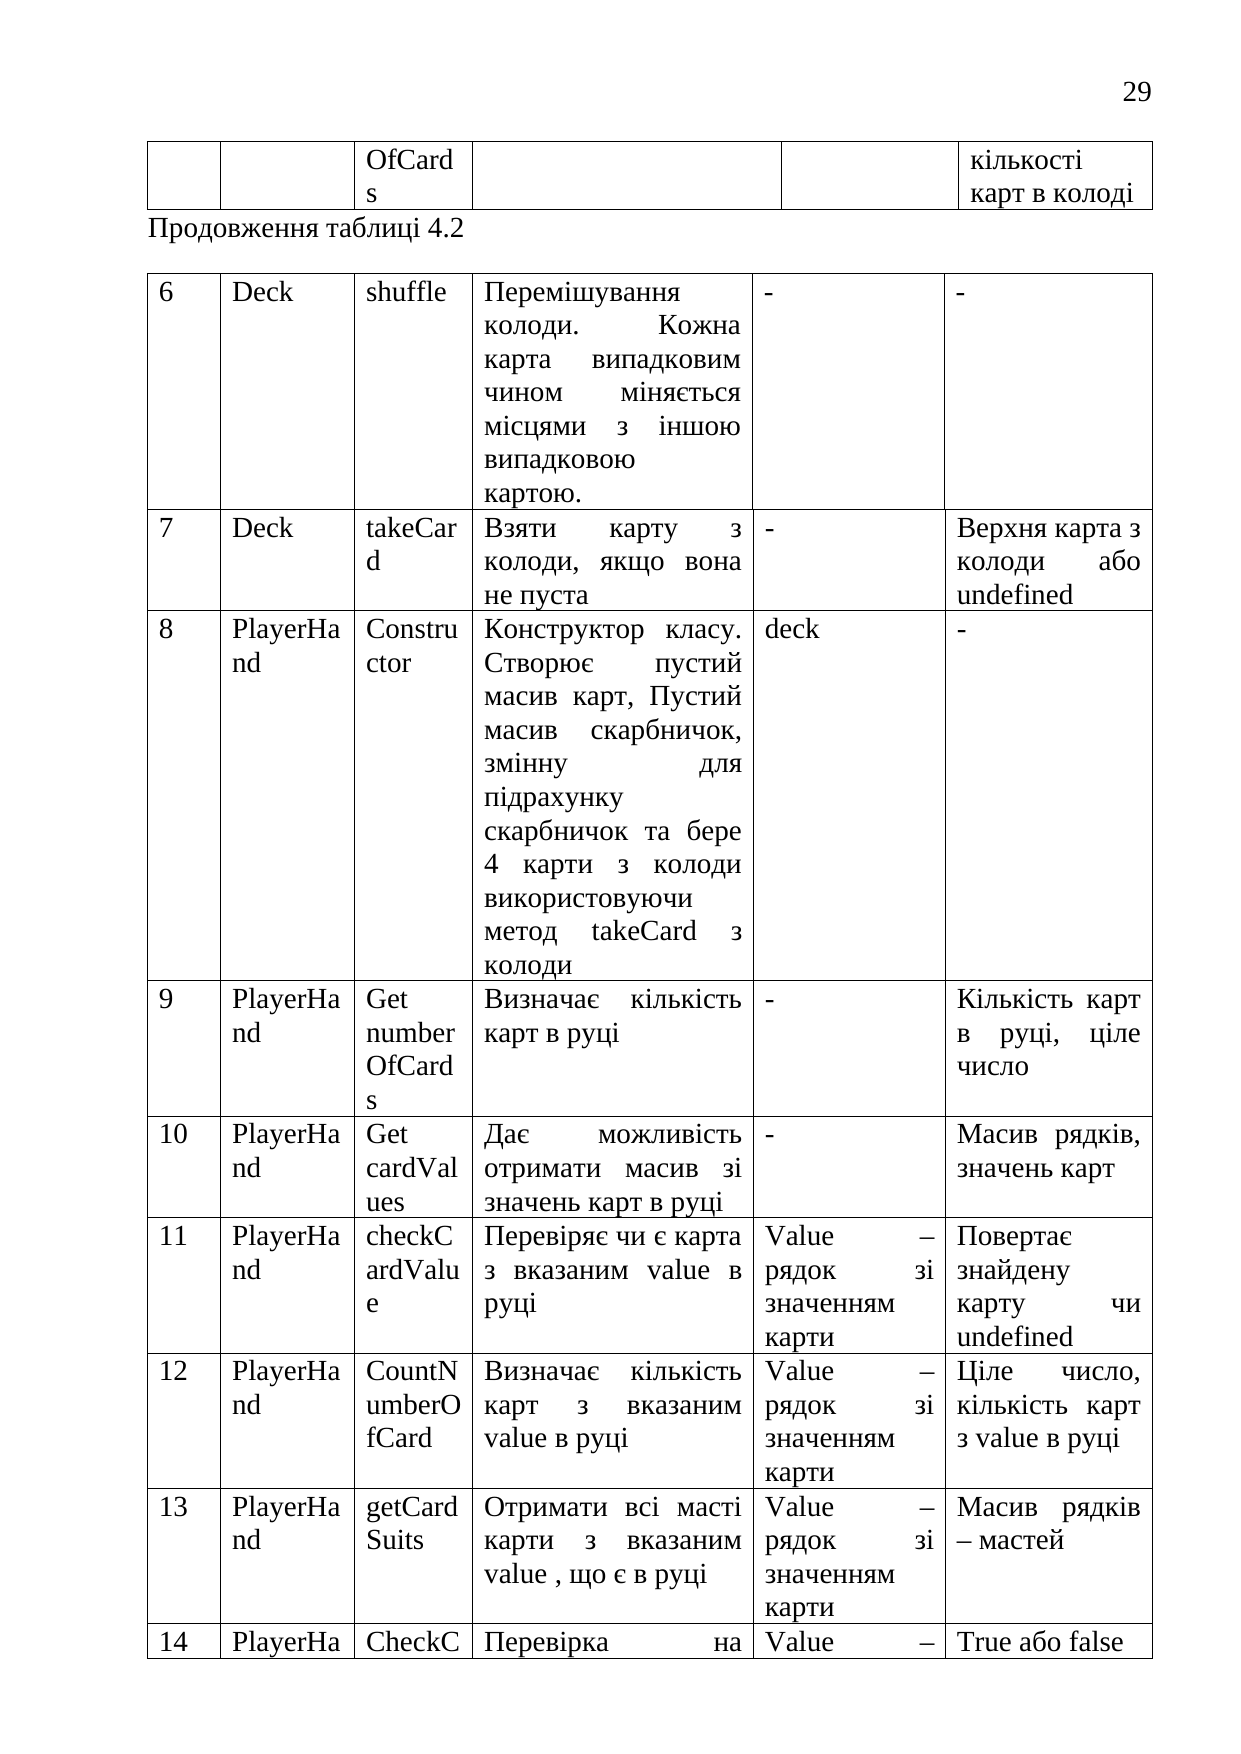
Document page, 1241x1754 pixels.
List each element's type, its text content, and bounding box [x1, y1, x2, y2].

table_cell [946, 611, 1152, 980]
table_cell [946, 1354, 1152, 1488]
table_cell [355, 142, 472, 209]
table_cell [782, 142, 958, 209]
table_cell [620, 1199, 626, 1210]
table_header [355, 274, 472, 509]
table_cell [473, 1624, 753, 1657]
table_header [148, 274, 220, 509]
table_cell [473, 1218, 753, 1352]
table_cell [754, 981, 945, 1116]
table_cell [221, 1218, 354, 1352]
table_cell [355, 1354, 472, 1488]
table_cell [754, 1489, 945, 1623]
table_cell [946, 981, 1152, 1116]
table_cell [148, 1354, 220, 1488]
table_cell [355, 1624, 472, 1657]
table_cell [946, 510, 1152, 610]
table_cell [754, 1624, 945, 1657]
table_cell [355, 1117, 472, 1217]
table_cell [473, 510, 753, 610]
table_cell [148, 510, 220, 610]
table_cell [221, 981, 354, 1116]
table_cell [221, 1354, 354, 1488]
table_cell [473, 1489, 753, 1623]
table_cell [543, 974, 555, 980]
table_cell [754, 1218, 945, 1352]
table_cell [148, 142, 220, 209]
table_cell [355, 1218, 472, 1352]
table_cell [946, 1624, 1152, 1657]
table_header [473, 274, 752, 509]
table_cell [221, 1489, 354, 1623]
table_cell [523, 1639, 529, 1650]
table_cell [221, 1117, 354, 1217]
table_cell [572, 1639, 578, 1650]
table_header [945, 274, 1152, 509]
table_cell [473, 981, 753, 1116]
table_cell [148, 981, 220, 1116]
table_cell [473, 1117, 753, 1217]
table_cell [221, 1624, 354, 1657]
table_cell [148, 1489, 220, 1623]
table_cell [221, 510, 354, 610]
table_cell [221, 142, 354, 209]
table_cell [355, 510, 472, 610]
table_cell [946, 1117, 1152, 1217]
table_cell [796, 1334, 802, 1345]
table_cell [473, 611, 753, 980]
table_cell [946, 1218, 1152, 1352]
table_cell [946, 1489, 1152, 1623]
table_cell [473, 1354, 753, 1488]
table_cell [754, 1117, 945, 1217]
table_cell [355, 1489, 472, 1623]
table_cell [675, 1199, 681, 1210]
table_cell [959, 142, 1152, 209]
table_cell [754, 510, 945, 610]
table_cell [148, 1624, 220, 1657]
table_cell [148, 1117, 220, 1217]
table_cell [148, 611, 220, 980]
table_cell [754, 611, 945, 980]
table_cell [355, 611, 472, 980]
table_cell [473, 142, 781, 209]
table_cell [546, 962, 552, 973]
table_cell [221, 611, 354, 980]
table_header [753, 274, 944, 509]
text Продовження таблиці 4.2 [148, 210, 1152, 244]
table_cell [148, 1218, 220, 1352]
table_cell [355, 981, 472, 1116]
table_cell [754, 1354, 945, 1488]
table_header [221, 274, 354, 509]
